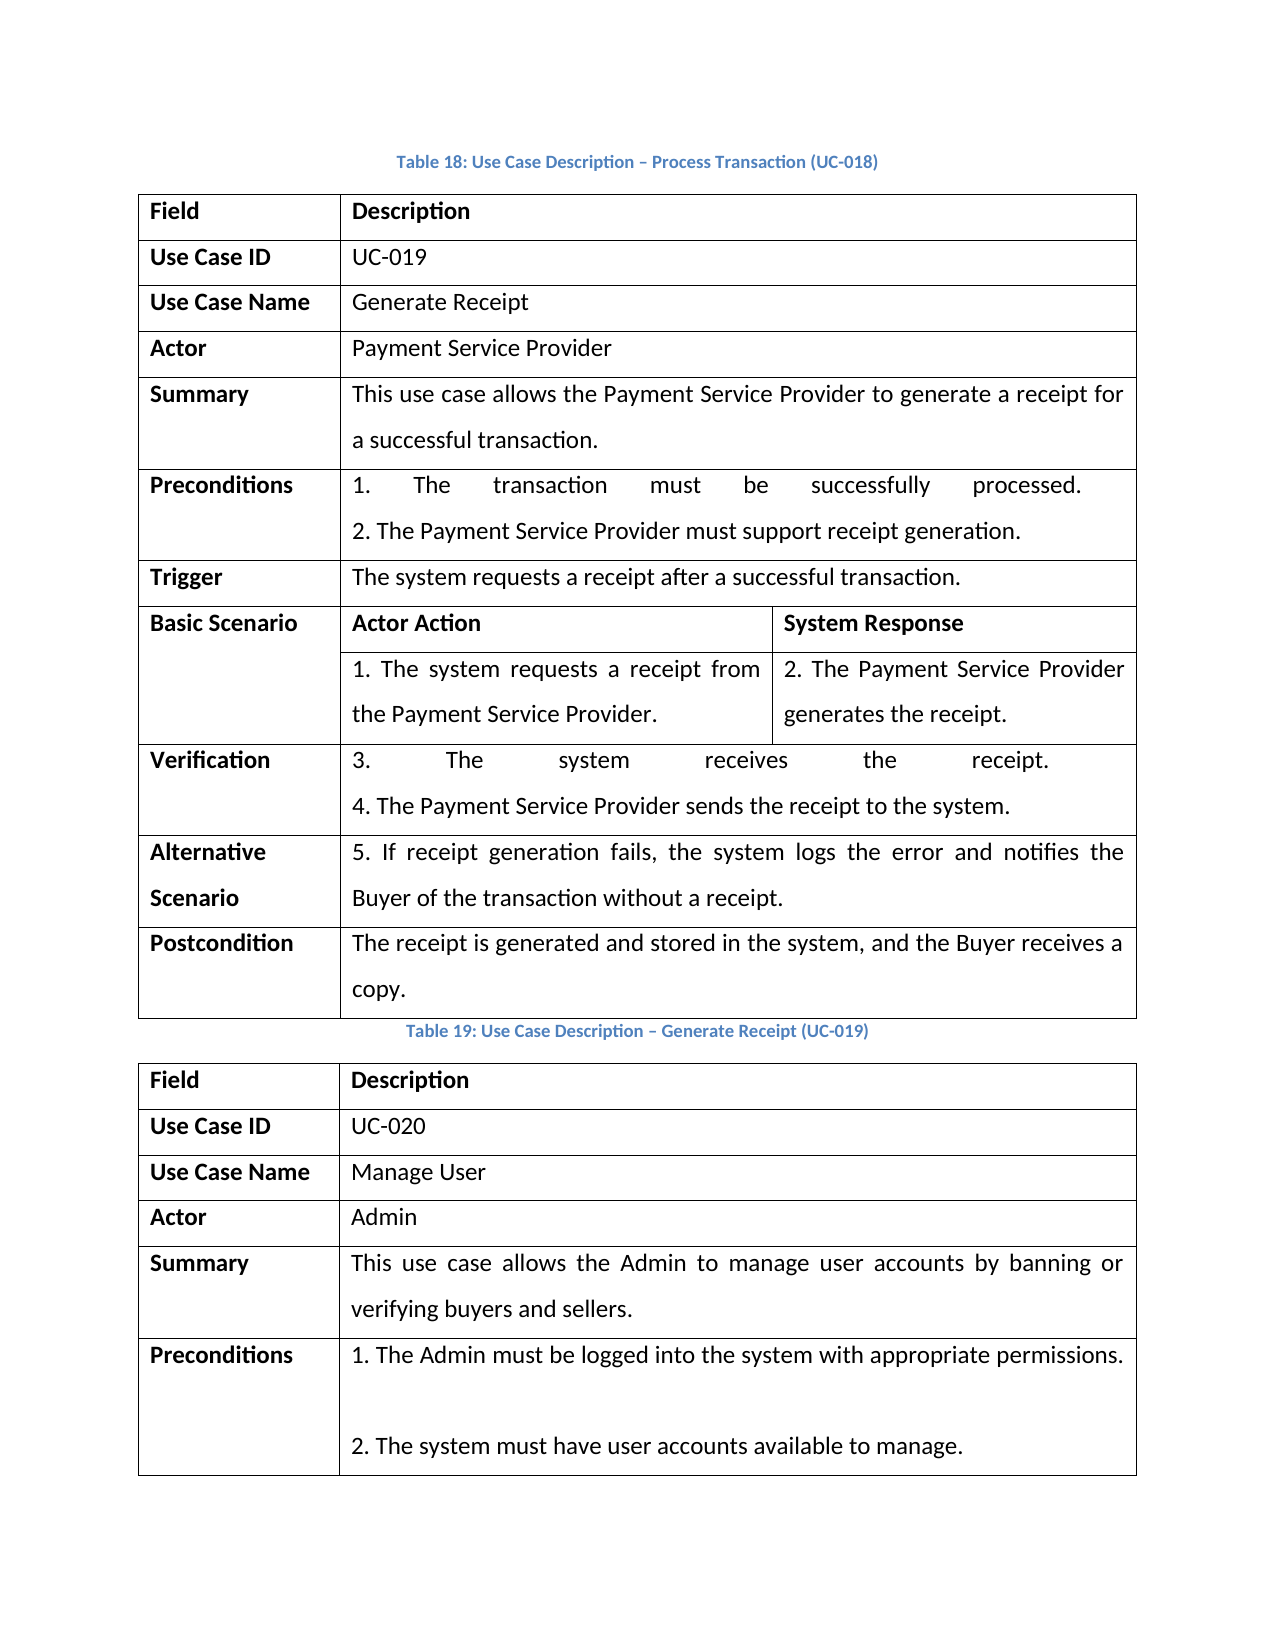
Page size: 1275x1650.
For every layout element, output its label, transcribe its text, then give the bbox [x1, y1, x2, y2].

table_header Field [139, 1064, 339, 1109]
table_cell Preconditions [139, 1339, 339, 1475]
table_cell Actor [139, 332, 340, 377]
table_cell UC-019 [341, 241, 1136, 285]
table_cell The receipt is generated and stored in the system, and the Buyer receives a copy. [341, 928, 1136, 1018]
table_cell Alternative Scenario [139, 836, 340, 927]
table_cell Preconditions [139, 470, 340, 560]
table_cell Use Case Name [139, 1156, 339, 1200]
table_cell Summary [139, 1247, 339, 1338]
table_cell 3. The system receives the receipt. 4. The Payment Service Provider sends the receipt to the system. [341, 745, 1136, 835]
table_cell UC-020 [340, 1110, 1136, 1154]
table_cell 2. The Payment Service Provider generates the receipt. [773, 653, 1136, 743]
table_cell System Response [773, 607, 1136, 652]
table_cell Basic Scenario [139, 607, 340, 743]
table_cell Use Case ID [139, 241, 340, 285]
table_header Field [139, 195, 340, 239]
table_cell Admin [340, 1201, 1136, 1246]
table_cell 5. If receipt generation fails, the system logs the error and notifies the Buyer of the transaction without a receipt. [341, 836, 1136, 927]
table_header Description [341, 195, 1136, 239]
table_cell 1. The system requests a receipt from the Payment Service Provider. [341, 653, 772, 743]
table_cell Use Case ID [139, 1110, 339, 1154]
table_cell Payment Service Provider [341, 332, 1136, 377]
table_header Description [340, 1064, 1136, 1109]
table_cell Use Case Name [139, 286, 340, 331]
table_cell Postcondition [139, 928, 340, 1018]
table_cell This use case allows the Payment Service Provider to generate a receipt for a successful transaction. [341, 378, 1136, 469]
table_cell 1. The Admin must be logged into the system with appropriate permissions. 2. The system must have user accounts available to manage. [340, 1339, 1136, 1475]
table_cell Generate Receipt [341, 286, 1136, 331]
table_cell Actor [139, 1201, 339, 1246]
table_cell This use case allows the Admin to manage user accounts by banning or verifying buyers and sellers. [340, 1247, 1136, 1338]
table_cell 1. The transaction must be successfully processed. 2. The Payment Service Provider must support receipt generation. [341, 470, 1136, 560]
table_cell Manage User [340, 1156, 1136, 1200]
table_cell Summary [139, 378, 340, 469]
table_cell Verification [139, 745, 340, 835]
table_cell Actor Action [341, 607, 772, 652]
table_cell Trigger [139, 561, 340, 606]
table_cell The system requests a receipt after a successful transaction. [341, 561, 1136, 606]
